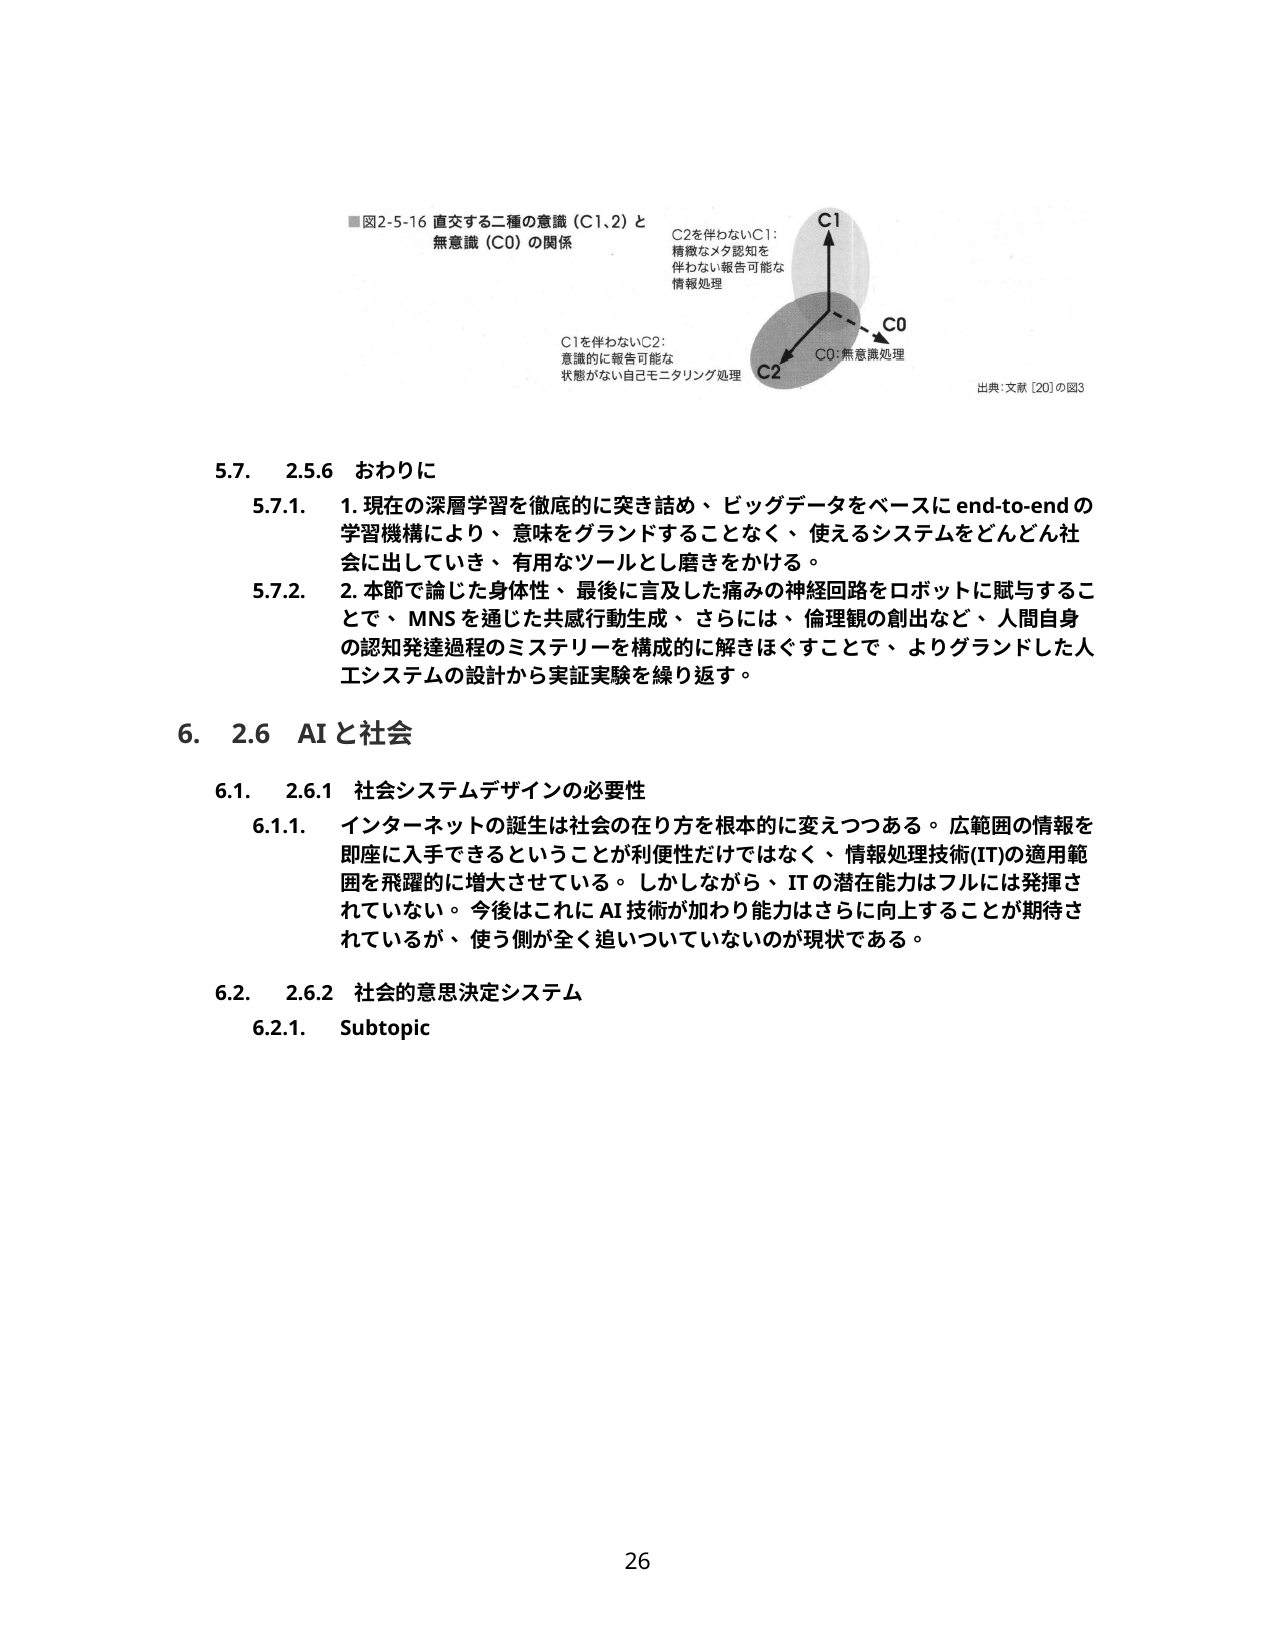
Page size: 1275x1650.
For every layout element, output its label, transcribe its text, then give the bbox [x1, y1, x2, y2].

list インターネットの誕生は社会の在り方を根本的に変えつつある。 広範囲の情報を即座に入手できるということが利便性だけではなく、 情報処理技術(IT)の適用範囲を飛躍的に増大させている。 しかしながら、 ITの潜在能力はフルには発揮されていない。 今後はこれにAI技術が加わり能力はさらに向上することが期待されているが、 使う側が全く追いついていないのが現状である。 [252, 811, 1098, 953]
list 2.5.6 おわりに [215, 456, 1098, 484]
list 2.6.2 社会的意思決定システム [215, 978, 1098, 1007]
list 2.6 AIと社会 [177, 715, 1098, 752]
list Subtopic [252, 1013, 1098, 1042]
list 2. 本節で論じた身体性、 最後に言及した痛みの神経回路をロボットに賦与することで、 MNSを通じた共感行動生成、 さらには、 倫理観の創出など、 人間自身の認知発達過程のミステリーを構成的に解きほぐすことで、 よりグランドした人工システムの設計から実証実験を繰り返す。 [252, 576, 1098, 690]
list 2.6.1 社会システムデザインの必要性 [215, 777, 1098, 805]
picture [339, 206, 1098, 400]
list 1. 現在の深層学習を徹底的に突き詰め、 ビッグデータをベースにend-to-endの学習機構により、 意味をグランドすることなく、 使えるシステムをどんどん社会に出していき、 有用なツールとし磨きをかける。 [252, 491, 1098, 576]
